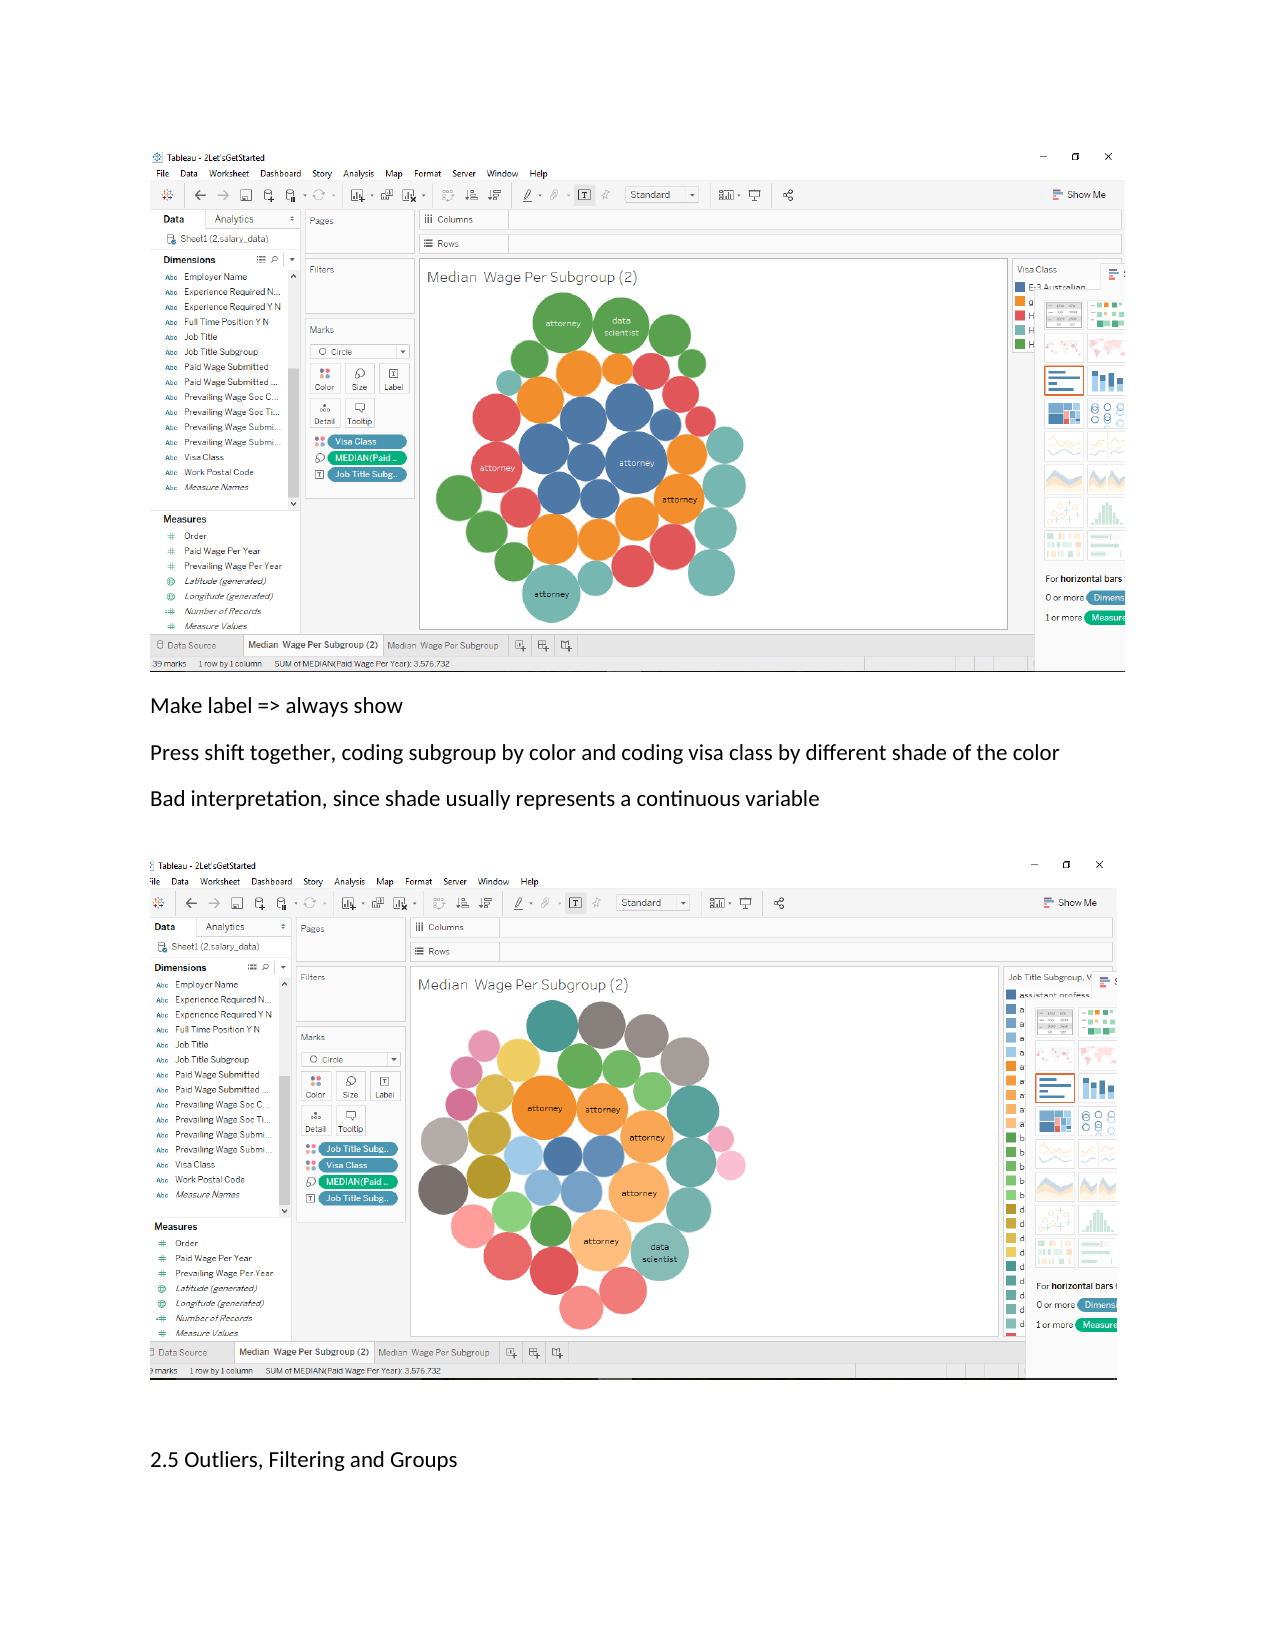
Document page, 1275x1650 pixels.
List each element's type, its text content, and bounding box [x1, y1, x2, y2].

picture [150, 150, 1125, 672]
text Make label => always show [150, 691, 1125, 719]
text 2.5 Outliers, Filtering and Groups [150, 1445, 1125, 1473]
text Press shift together, coding subgroup by color and coding visa class by different shade of the color [150, 738, 1125, 766]
picture [150, 857, 1117, 1380]
text Bad interpretation, since shade usually represents a continuous variable [150, 784, 1125, 813]
